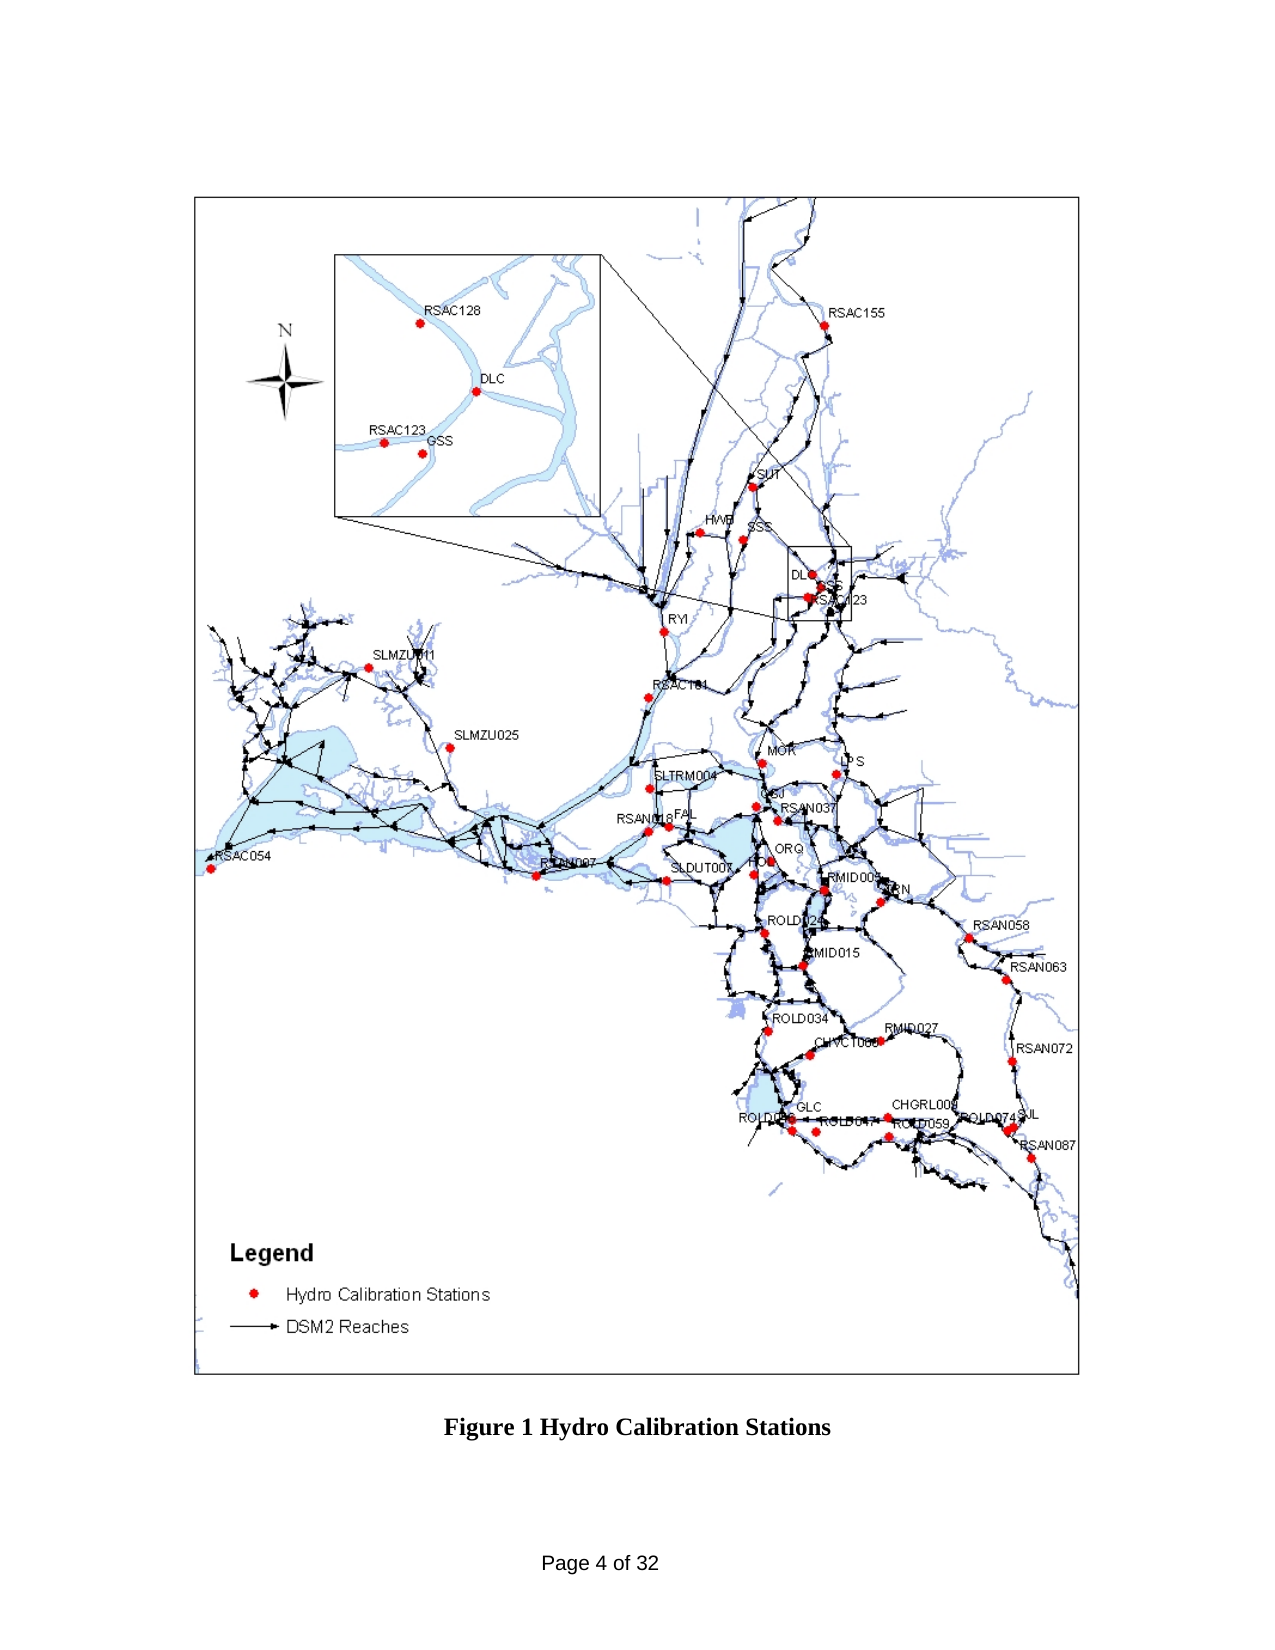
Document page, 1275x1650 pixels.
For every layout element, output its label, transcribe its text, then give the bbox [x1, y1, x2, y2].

picture [150, 150, 1125, 1412]
text Figure 1 Hydro Calibration Stations [150, 1412, 1125, 1441]
